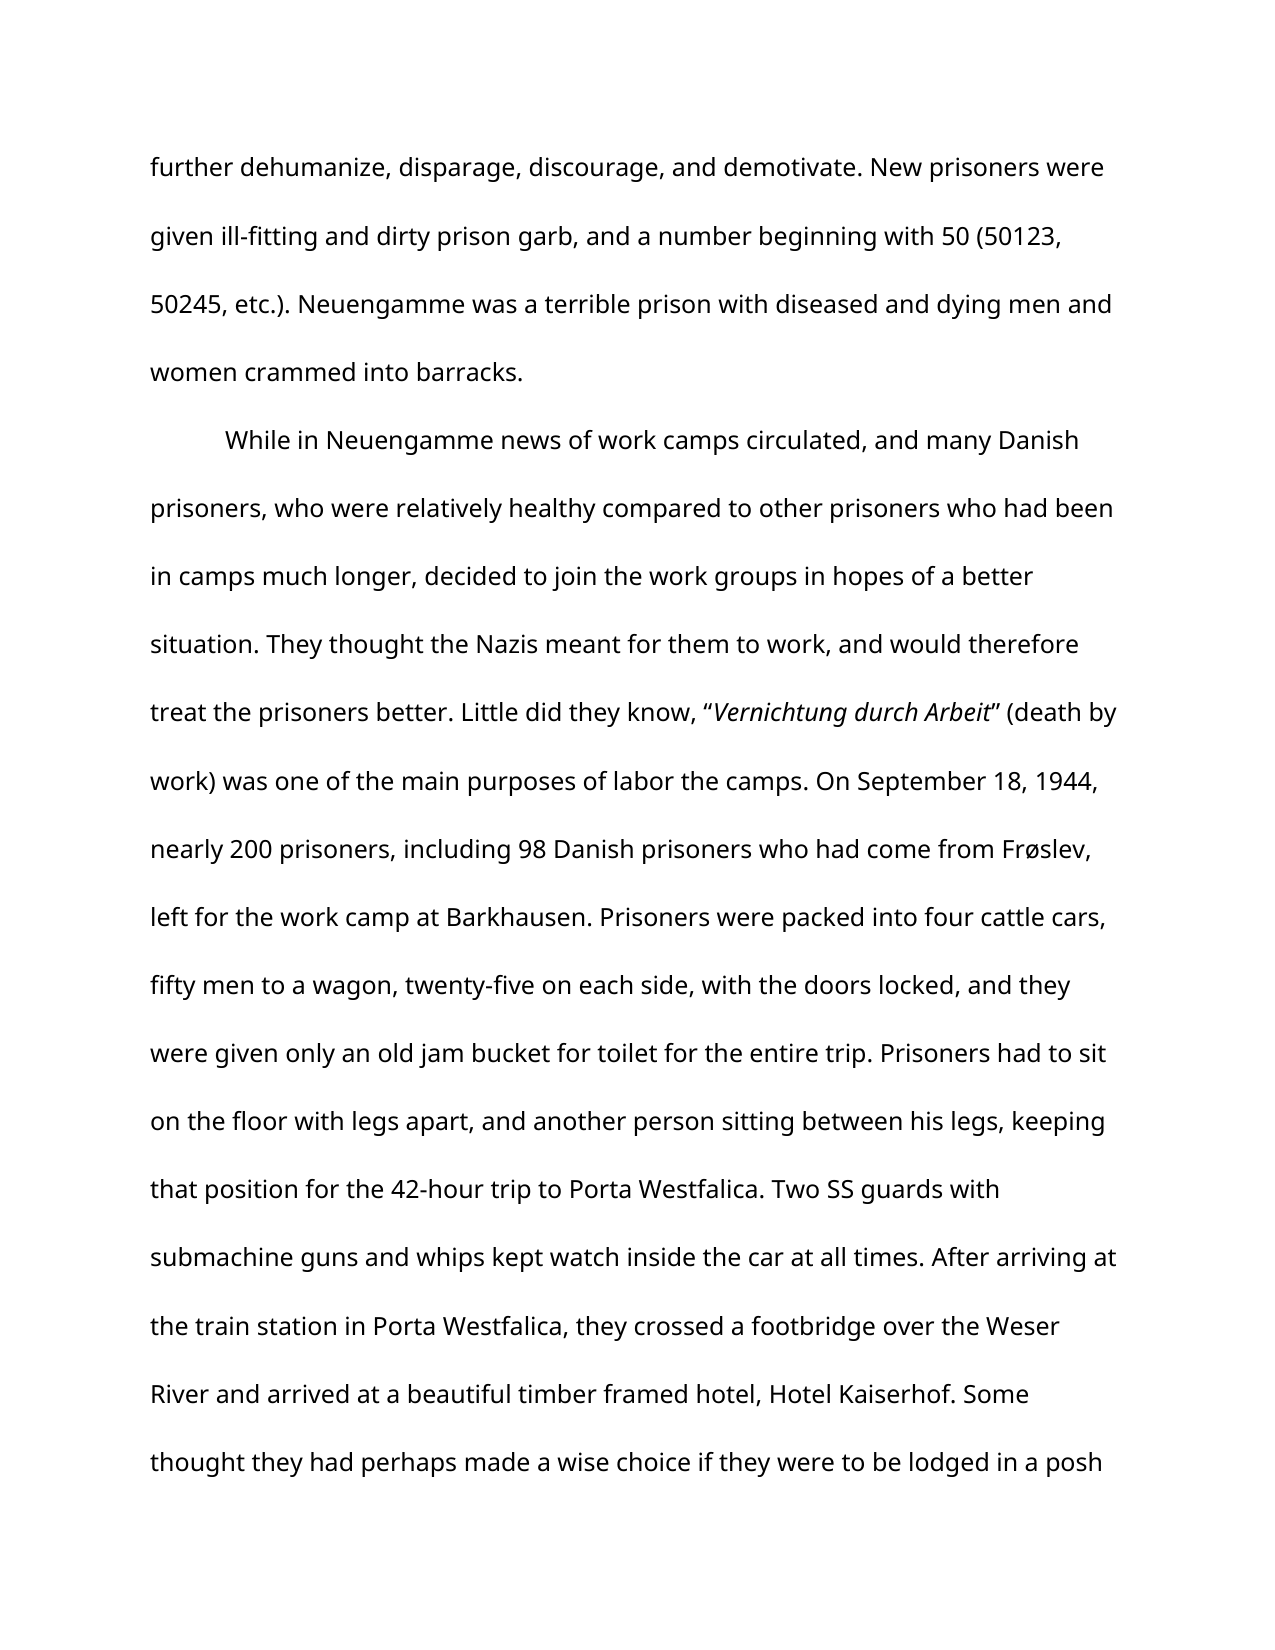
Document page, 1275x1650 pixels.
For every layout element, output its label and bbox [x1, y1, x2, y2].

text [150, 150, 1125, 388]
text [150, 422, 1125, 1478]
